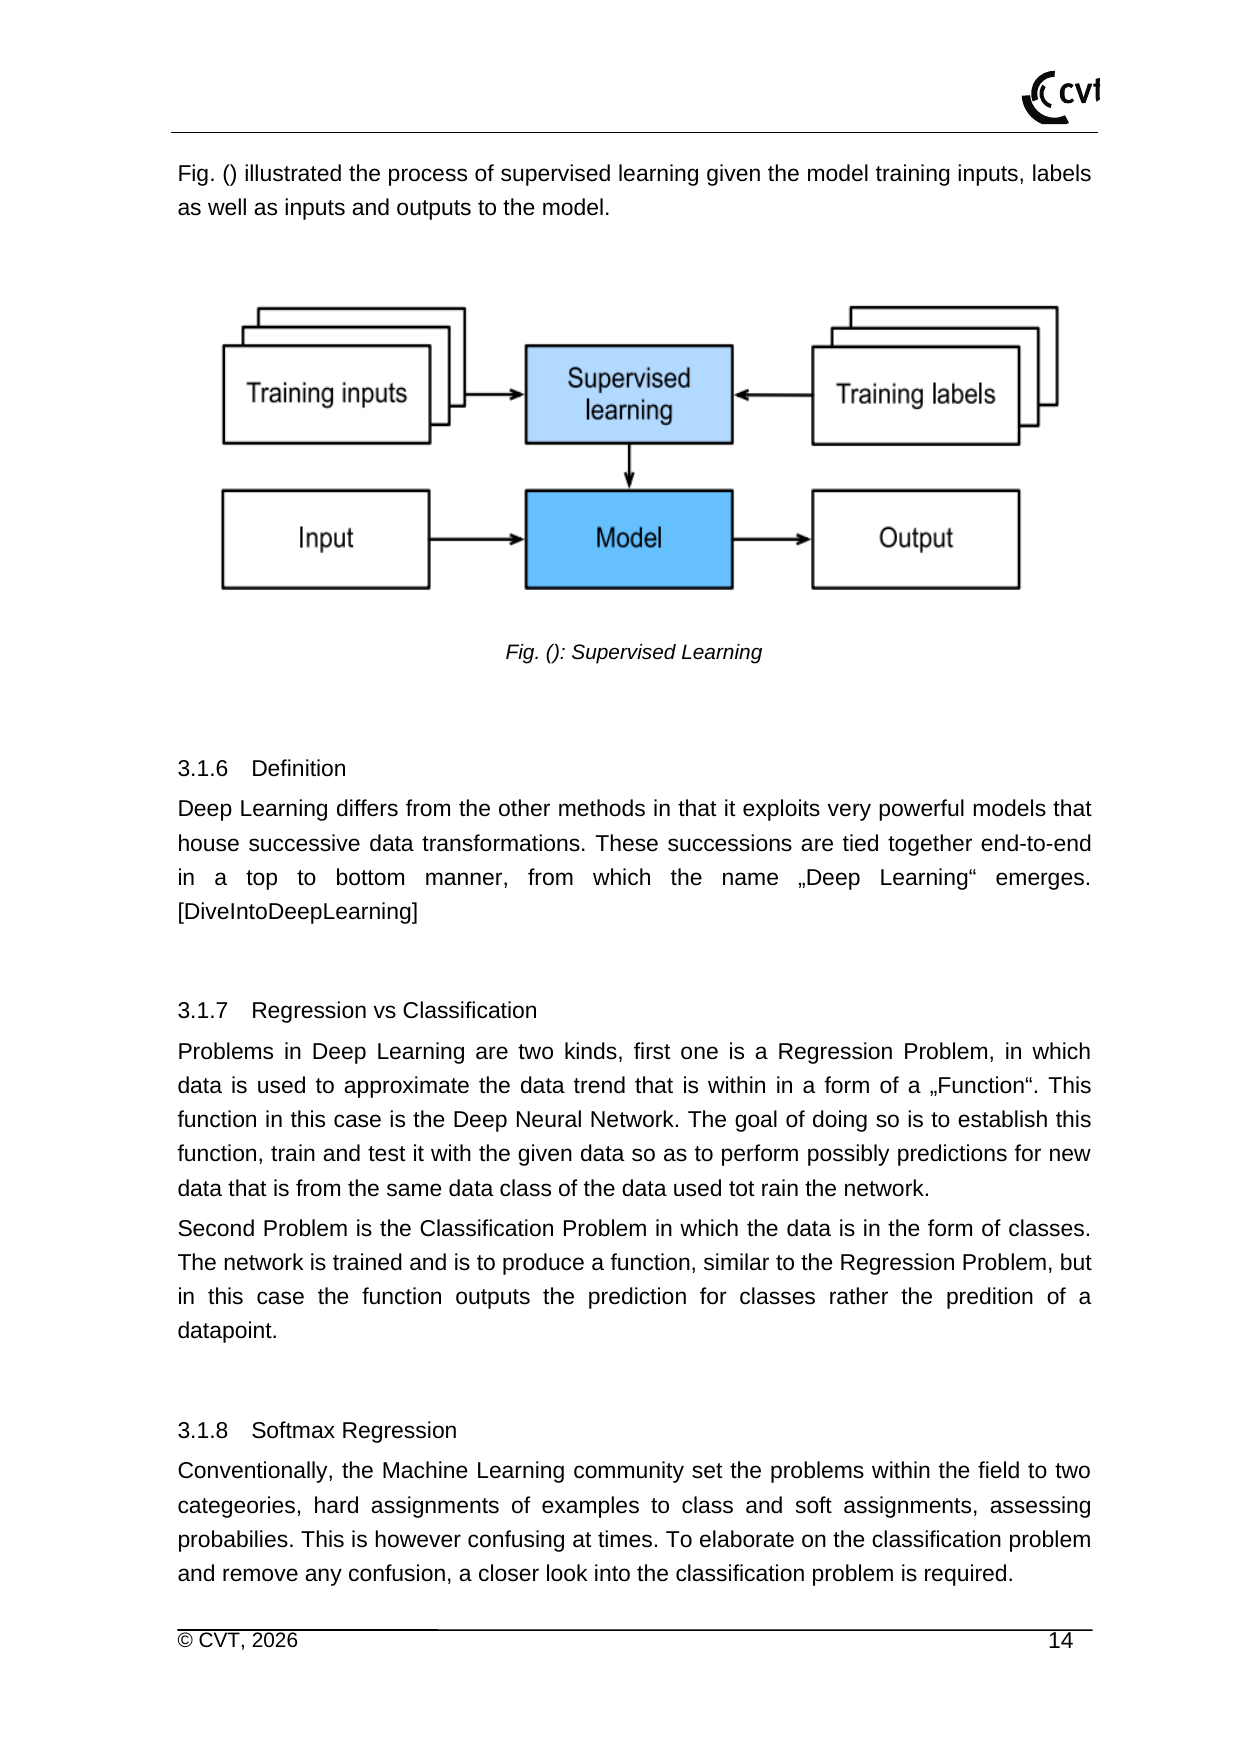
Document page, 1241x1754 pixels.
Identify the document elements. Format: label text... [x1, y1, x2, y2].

subtitle Definition [177, 755, 1092, 781]
text Problems in Deep Learning are two kinds, first one is a Regression Problem, in which data is used to approximate the data trend that is within in a form of a „Function“. This function in this case is the Deep Neural Network. The goal of doing so is to establish this function, train and test it with the given data so as to perform possibly predictions for new data that is from the same data class of the data used tot rain the network. [177, 1038, 1092, 1201]
subtitle Softmax Regression [177, 1417, 1092, 1443]
picture [177, 252, 1092, 627]
text Fig. (): Supervised Learning [177, 640, 1092, 664]
text Conventionally, the Machine Learning community set the problems within the field to two categeories, hard assignments of examples to class and soft assignments, assessing probabilies. This is however confusing at times. To elaborate on the classification problem and remove any confusion, a closer look into the classification problem is required. [177, 1457, 1092, 1586]
text Deep Learning differs from the other methods in that it exploits very powerful models that house successive data transformations. These successions are tied together end-to-end in a top to bottom manner, from which the name „Deep Learning“ emerges. [DiveIntoDeepLearning] [177, 795, 1092, 924]
subtitle Regression vs Classification [177, 997, 1092, 1024]
text Second Problem is the Classification Problem in which the data is in the form of classes. The network is trained and is to produce a function, similar to the Regression Problem, but in this case the function outputs the prediction for classes rather the predition of a datapoint. [177, 1215, 1092, 1344]
text Fig. () illustrated the process of supervised learning given the model training inputs, labels as well as inputs and outputs to the model. [177, 159, 1092, 220]
